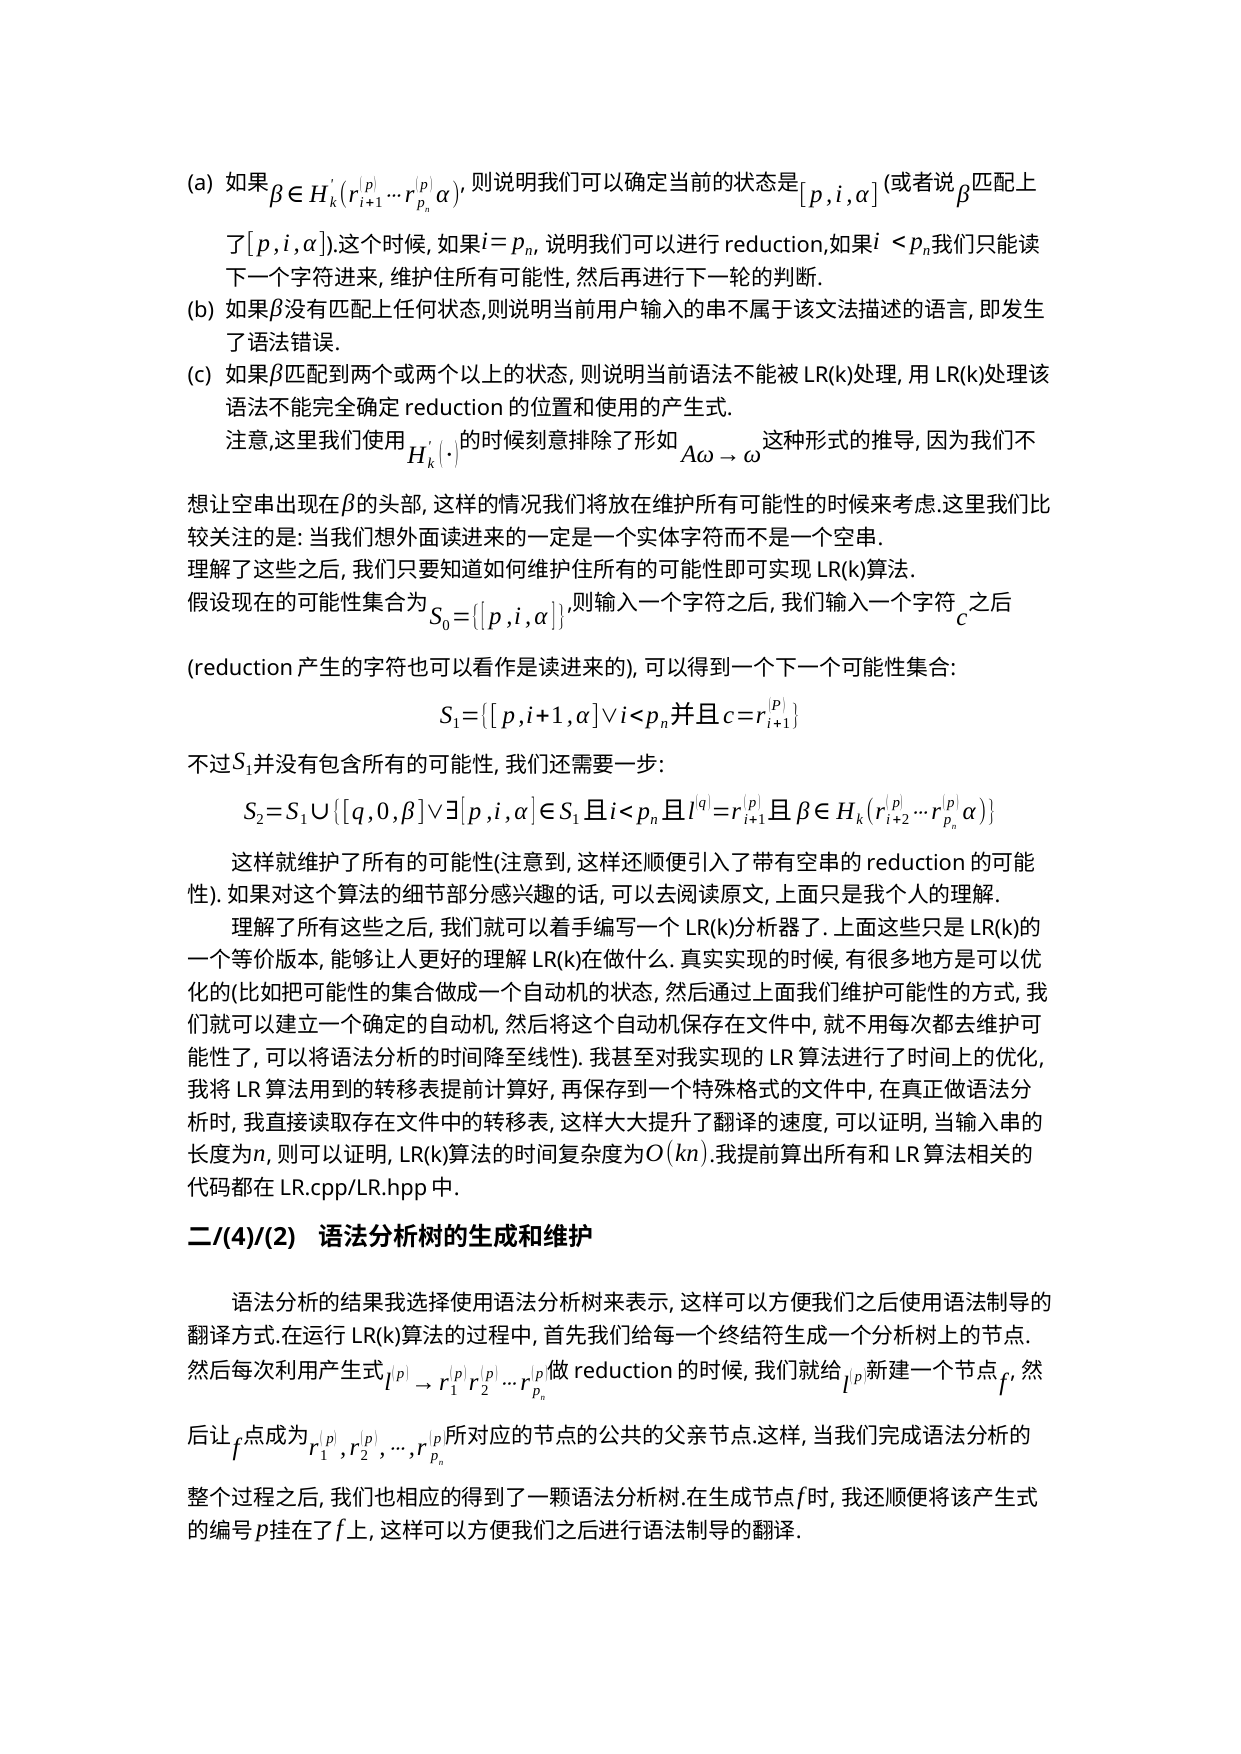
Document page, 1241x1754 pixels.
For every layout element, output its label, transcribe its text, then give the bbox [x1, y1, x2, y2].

text 理解了这些之后, 我们只要知道如何维护住所有的可能性即可实现LR(k)算法. [187, 552, 1053, 584]
text 语法分析的结果我选择使用语法分析树来表示, 这样可以方便我们之后使用语法制导的翻译方式.在运行LR(k)算法的过程中, 首先我们给每一个终结符生成一个分析树上的节点. 然后每次利用产生式做reduction的时候, 我们就给新建一个节点, 然后让点成为所对应的节点的公共的父亲节点.这样, 当我们完成语法分析的整个过程之后, 我们也相应的得到了一颗语法分析树.在生成节点时, 我还顺便将该产生式的编号挂在了上, 这样可以方便我们之后进行语法制导的翻译. [187, 1285, 1053, 1545]
text 不过并没有包含所有的可能性, 我们还需要一步: [187, 747, 1053, 779]
text 假设现在的可能性集合为,则输入一个字符之后, 我们输入一个字符之后(reduction产生的字符也可以看作是读进来的), 可以得到一个下一个可能性集合: [187, 584, 1053, 682]
text 理解了所有这些之后, 我们就可以着手编写一个LR(k)分析器了. 上面这些只是LR(k)的一个等价版本, 能够让人更好的理解LR(k)在做什么. 真实实现的时候, 有很多地方是可以优化的(比如把可能性的集合做成一个自动机的状态, 然后通过上面我们维护可能性的方式, 我们就可以建立一个确定的自动机, 然后将这个自动机保存在文件中, 就不用每次都去维护可能性了, 可以将语法分析的时间降至线性). 我甚至对我实现的LR算法进行了时间上的优化, 我将LR算法用到的转移表提前计算好, 再保存到一个特殊格式的文件中, 在真正做语法分析时, 我直接读取存在文件中的转移表, 这样大大提升了翻译的速度, 可以证明, 当输入串的长度为, 则可以证明, LR(k)算法的时间复杂度为.我提前算出所有和LR算法相关的代码都在LR.cpp/LR.hpp中. [187, 909, 1053, 1202]
text 注意,这里我们使用的时候刻意排除了形如这种形式的推导, 因为我们不想让空串出现在的头部, 这样的情况我们将放在维护所有可能性的时候来考虑.这里我们比较关注的是: 当我们想外面读进来的一定是一个实体字符而不是一个空串. [187, 422, 1053, 552]
text 这样就维护了所有的可能性(注意到, 这样还顺便引入了带有空串的reduction的可能性). 如果对这个算法的细节部分感兴趣的话, 可以去阅读原文, 上面只是我个人的理解. [187, 844, 1053, 909]
list 如果, 则说明我们可以确定当前的状态是 (或者说匹配上了).这个时候, 如果, 说明我们可以进行reduction,如果我们只能读下一个字符进来, 维护住所有可能性, 然后再进行下一轮的判断. [187, 162, 1053, 292]
text 语法分析树的生成和维护 [187, 1202, 1053, 1267]
list 如果没有匹配上任何状态,则说明当前用户输入的串不属于该文法描述的语言, 即发生了语法错误. [187, 292, 1053, 357]
list 如果匹配到两个或两个以上的状态, 则说明当前语法不能被LR(k)处理, 用LR(k)处理该语法不能完全确定reduction的位置和使用的产生式. [187, 357, 1053, 422]
